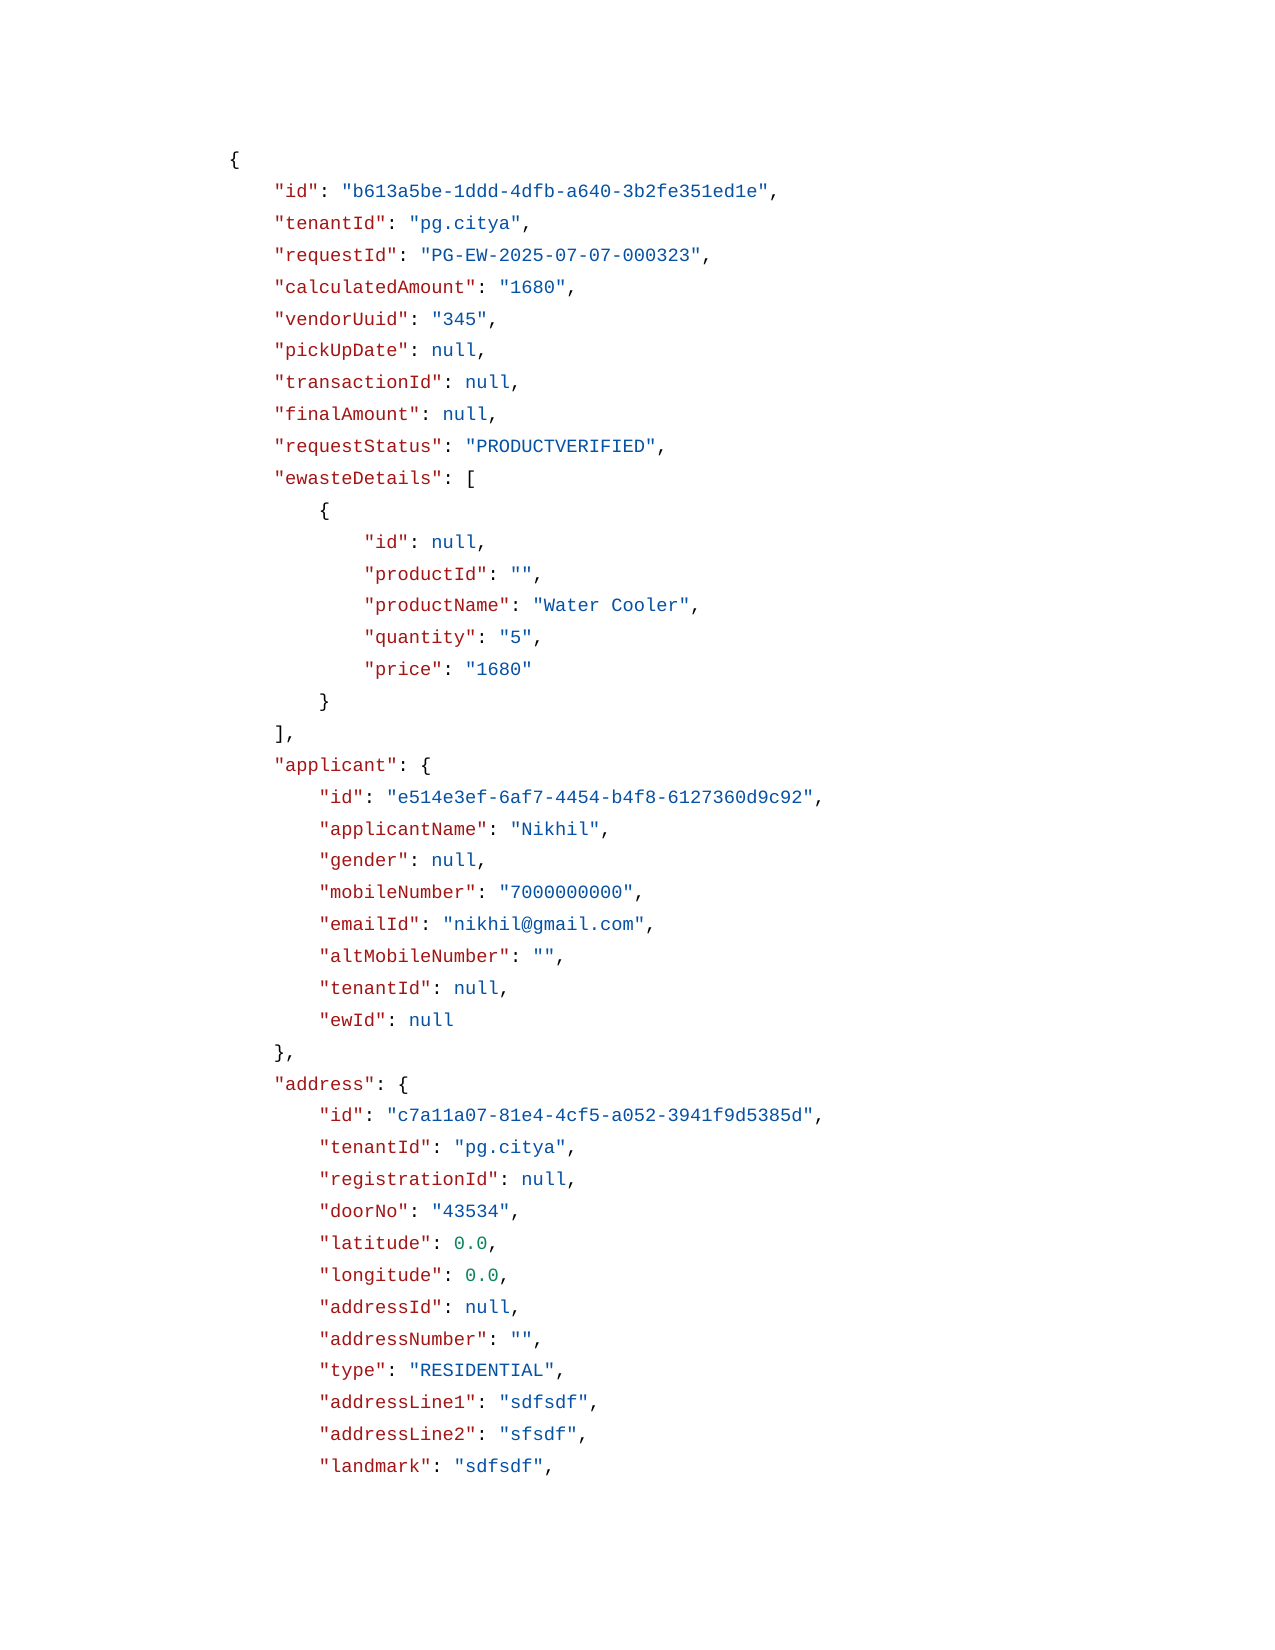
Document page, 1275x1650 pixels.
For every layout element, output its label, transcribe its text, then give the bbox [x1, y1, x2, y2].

text "emailId": "nikhil@gmail.com", [150, 915, 1125, 936]
text "applicantName": "Nikhil", [150, 819, 1125, 841]
text "tenantId": null, [150, 979, 1125, 1000]
text "altMobileNumber": "", [150, 947, 1125, 968]
text "addressLine2": "sfsdf", [150, 1425, 1125, 1446]
text "longitude": 0.0, [150, 1266, 1125, 1287]
text "landmark": "sdfsdf", [150, 1457, 1125, 1478]
text "addressId": null, [150, 1297, 1125, 1319]
text "ewId": null [150, 1011, 1125, 1032]
text ], [150, 724, 1125, 745]
text } [150, 692, 1125, 713]
text "latitude": 0.0, [150, 1234, 1125, 1255]
text "id": "b613a5be-1ddd-4dfb-a640-3b2fe351ed1e", [150, 182, 1125, 203]
text { [150, 150, 1125, 171]
text "id": "e514e3ef-6af7-4454-b4f8-6127360d9c92", [150, 787, 1125, 809]
text "addressLine1": "sdfsdf", [150, 1393, 1125, 1414]
text "id": null, [150, 532, 1125, 554]
text "productId": "", [150, 564, 1125, 586]
text "doorNo": "43534", [150, 1202, 1125, 1223]
text "tenantId": "pg.citya", [150, 1138, 1125, 1159]
text "calculatedAmount": "1680", [150, 277, 1125, 299]
text { [150, 501, 1125, 522]
text "productName": "Water Cooler", [150, 596, 1125, 617]
text "price": "1680" [150, 660, 1125, 681]
text "gender": null, [150, 851, 1125, 872]
text "address": { [150, 1074, 1125, 1096]
text "pickUpDate": null, [150, 341, 1125, 362]
text "id": "c7a11a07-81e4-4cf5-a052-3941f9d5385d", [150, 1106, 1125, 1127]
text "quantity": "5", [150, 628, 1125, 649]
text "ewasteDetails": [ [150, 469, 1125, 490]
text "requestStatus": "PRODUCTVERIFIED", [150, 437, 1125, 458]
text "transactionId": null, [150, 373, 1125, 394]
text }, [150, 1042, 1125, 1064]
text "mobileNumber": "7000000000", [150, 883, 1125, 904]
text "type": "RESIDENTIAL", [150, 1361, 1125, 1382]
text "finalAmount": null, [150, 405, 1125, 426]
text "vendorUuid": "345", [150, 309, 1125, 331]
text "addressNumber": "", [150, 1329, 1125, 1351]
text "registrationId": null, [150, 1170, 1125, 1191]
text "tenantId": "pg.citya", [150, 214, 1125, 235]
text "requestId": "PG-EW-2025-07-07-000323", [150, 246, 1125, 267]
text "applicant": { [150, 756, 1125, 777]
